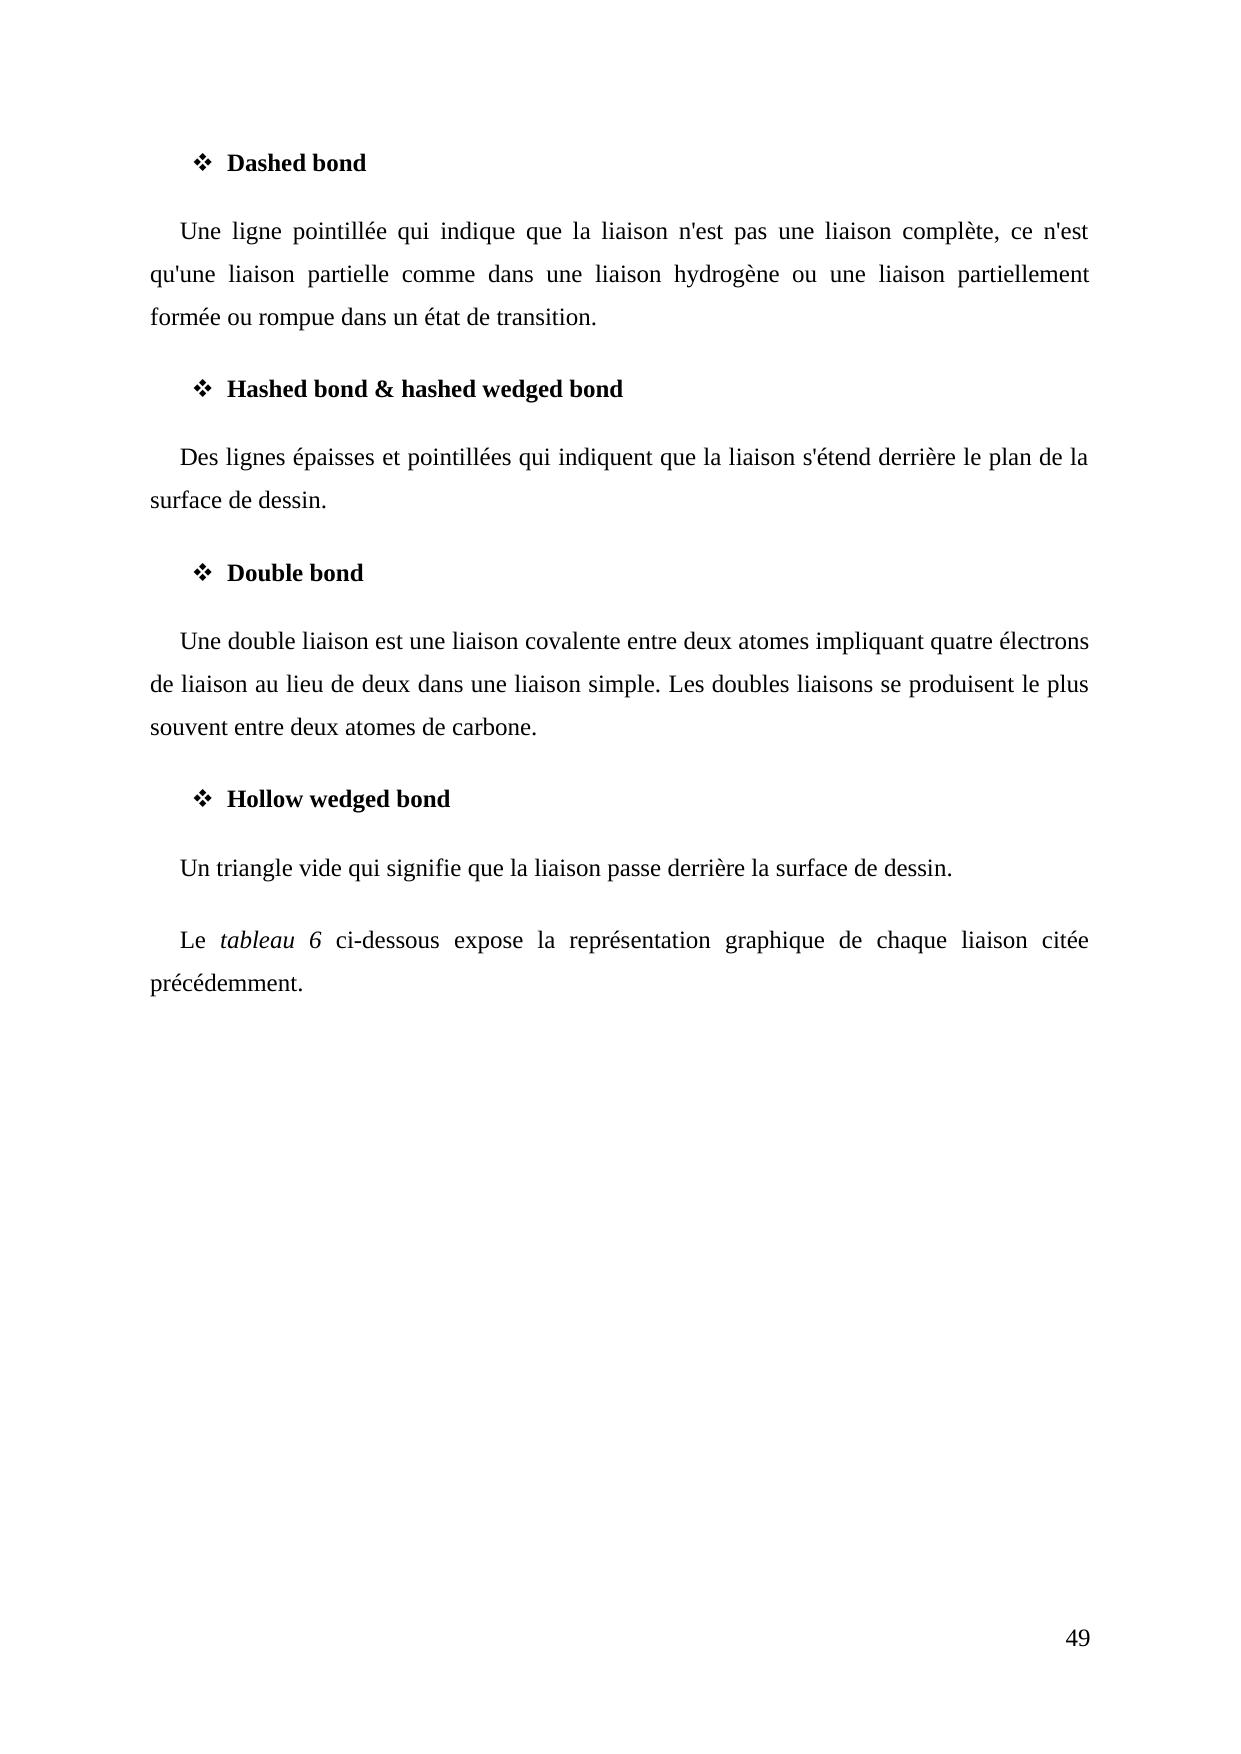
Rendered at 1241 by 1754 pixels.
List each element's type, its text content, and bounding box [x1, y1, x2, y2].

text Des lignes épaisses et pointillées qui indiquent que la liaison s'étend derrière le plan de la surface de dessin. [150, 442, 1090, 514]
text Un triangle vide qui signifie que la liaison passe derrière la surface de dessin. [150, 853, 1090, 881]
subtitle Hashed bond & hashed wedged bond [150, 374, 1090, 403]
subtitle Dashed bond [150, 148, 1090, 176]
subtitle Hollow wedged bond [150, 784, 1090, 813]
text Une double liaison est une liaison covalente entre deux atomes impliquant quatre électrons de liaison au lieu de deux dans une liaison simple. Les doubles liaisons se produisent le plus souvent entre deux atomes de carbone. [150, 626, 1090, 741]
subtitle Double bond [150, 558, 1090, 587]
text Le tableau 6 ci-dessous expose la représentation graphique de chaque liaison citée précédemment. [150, 925, 1090, 997]
text Une ligne pointillée qui indique que la liaison n'est pas une liaison complète, ce n'est qu'une liaison partielle comme dans une liaison hydrogène ou une liaison partiellement formée ou rompue dans un état de transition. [150, 216, 1090, 331]
